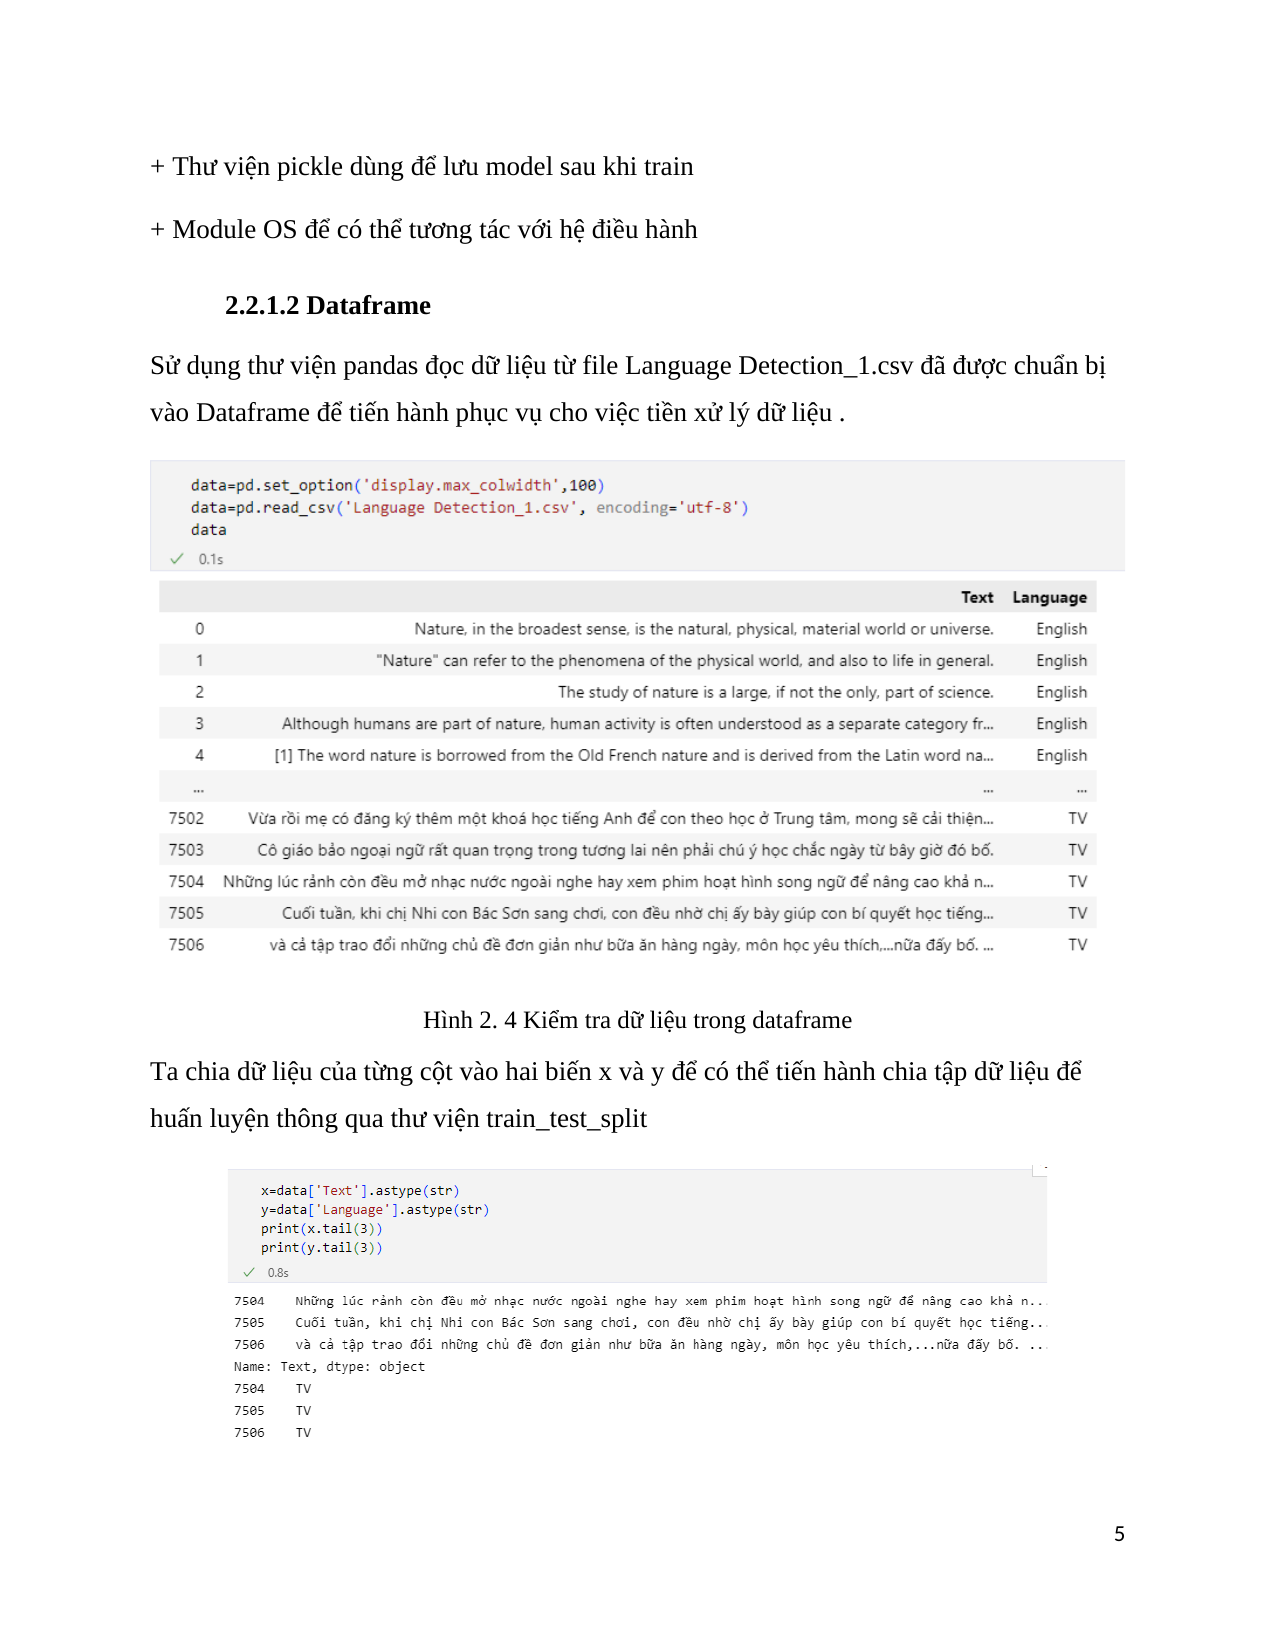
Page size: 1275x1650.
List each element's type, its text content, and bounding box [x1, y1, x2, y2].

picture [227, 1165, 1048, 1443]
text Ta chia dữ liệu của từng cột vào hai biến x và y để có thể tiến hành chia tập dữ liệu để huấn luyện thông qua thư viện train_test_split [150, 1055, 1125, 1133]
text Sử dụng thư viện pandas đọc dữ liệu từ file Language Detection_1.csv đã được chuẩn bị vào Dataframe để tiến hành phục vụ cho việc tiền xử lý dữ liệu . [150, 349, 1125, 427]
picture [150, 459, 1125, 975]
text + Thư viện pickle dùng để lưu model sau khi train [150, 150, 1125, 181]
subtitle 2.2.1.2 Dataframe [150, 289, 1125, 320]
text + Module OS để có thể tương tác với hệ điều hành [150, 213, 1125, 244]
text Hình 2. 4 Kiểm tra dữ liệu trong dataframe [150, 1006, 1125, 1034]
